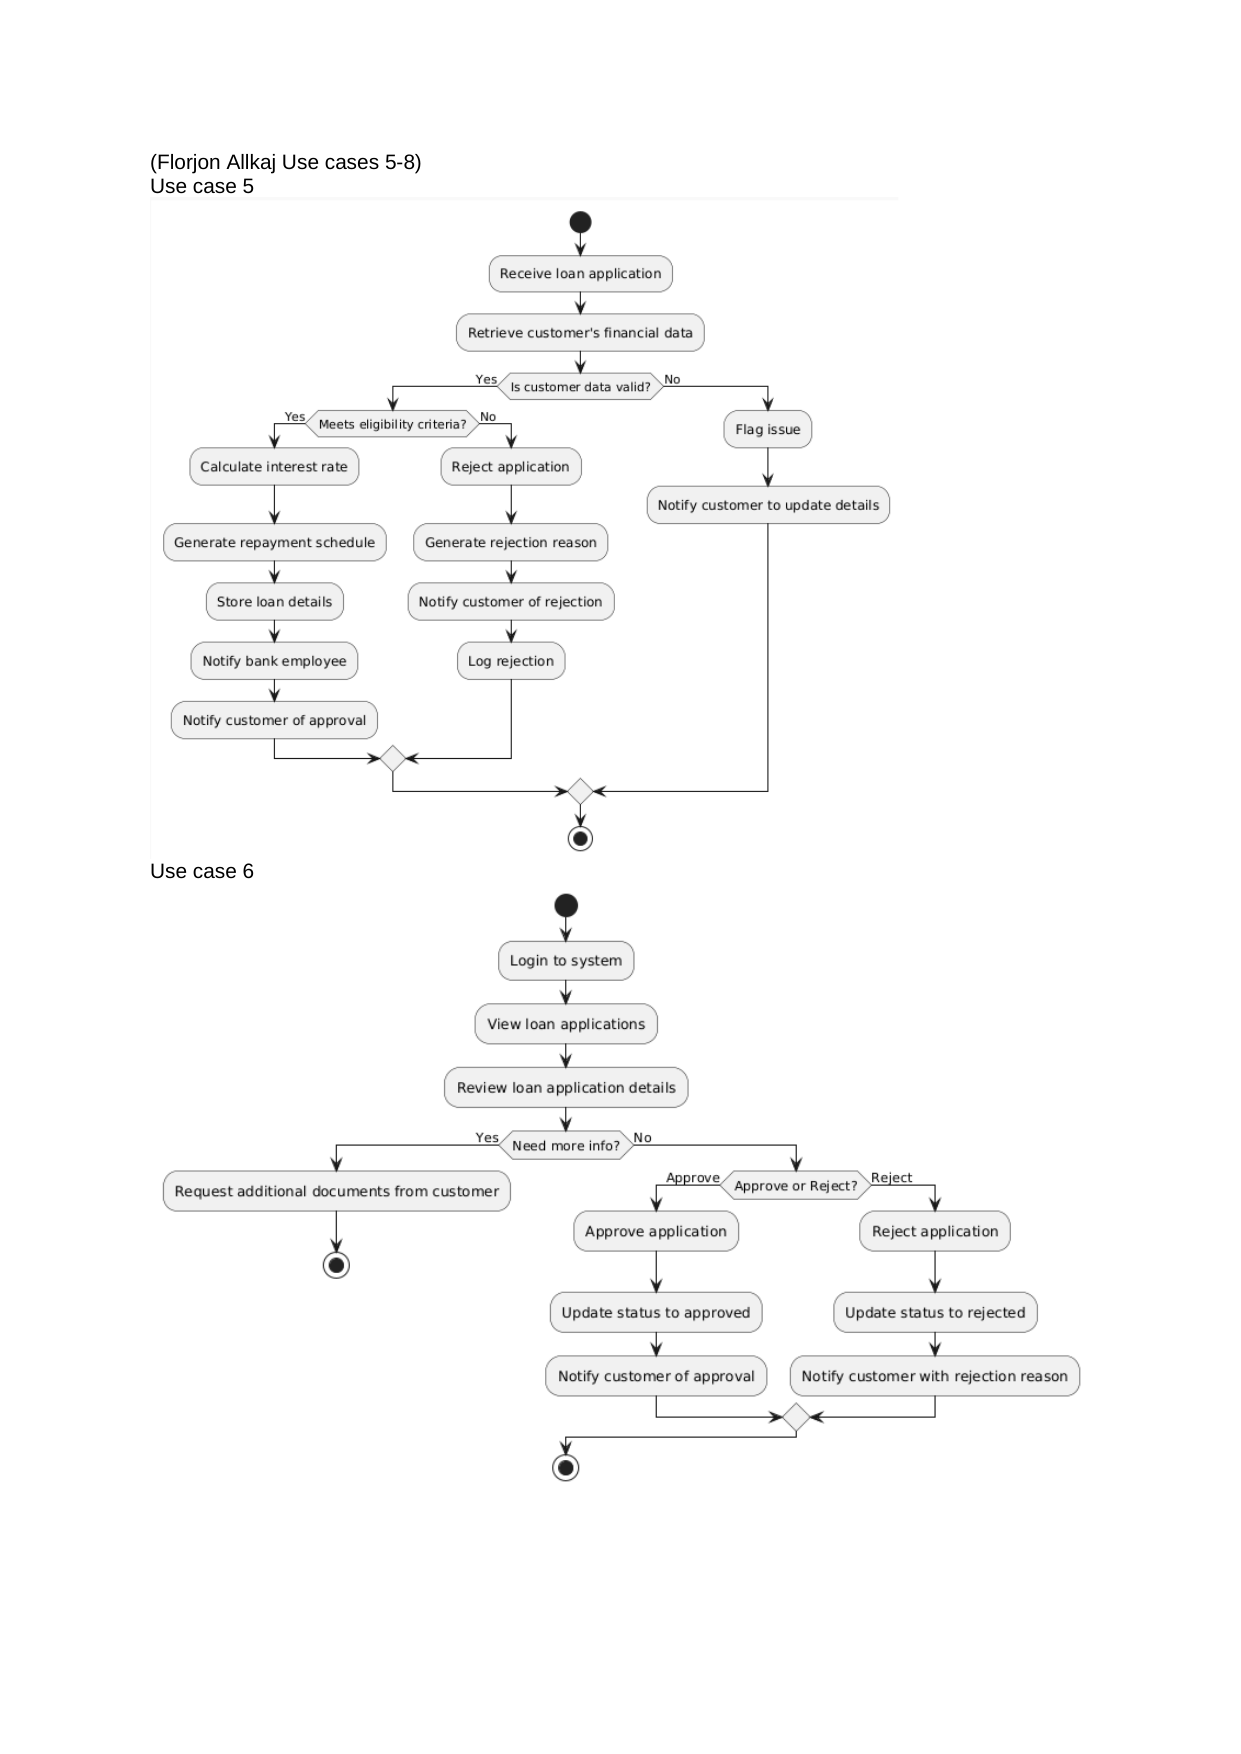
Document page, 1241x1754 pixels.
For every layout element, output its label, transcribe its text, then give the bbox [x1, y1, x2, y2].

text (Florjon Allkaj Use cases 5-8) [150, 150, 1090, 174]
picture [150, 882, 1091, 1492]
text Use case 5 [150, 174, 1090, 198]
text Use case 6 [150, 859, 1090, 882]
picture [150, 197, 899, 859]
